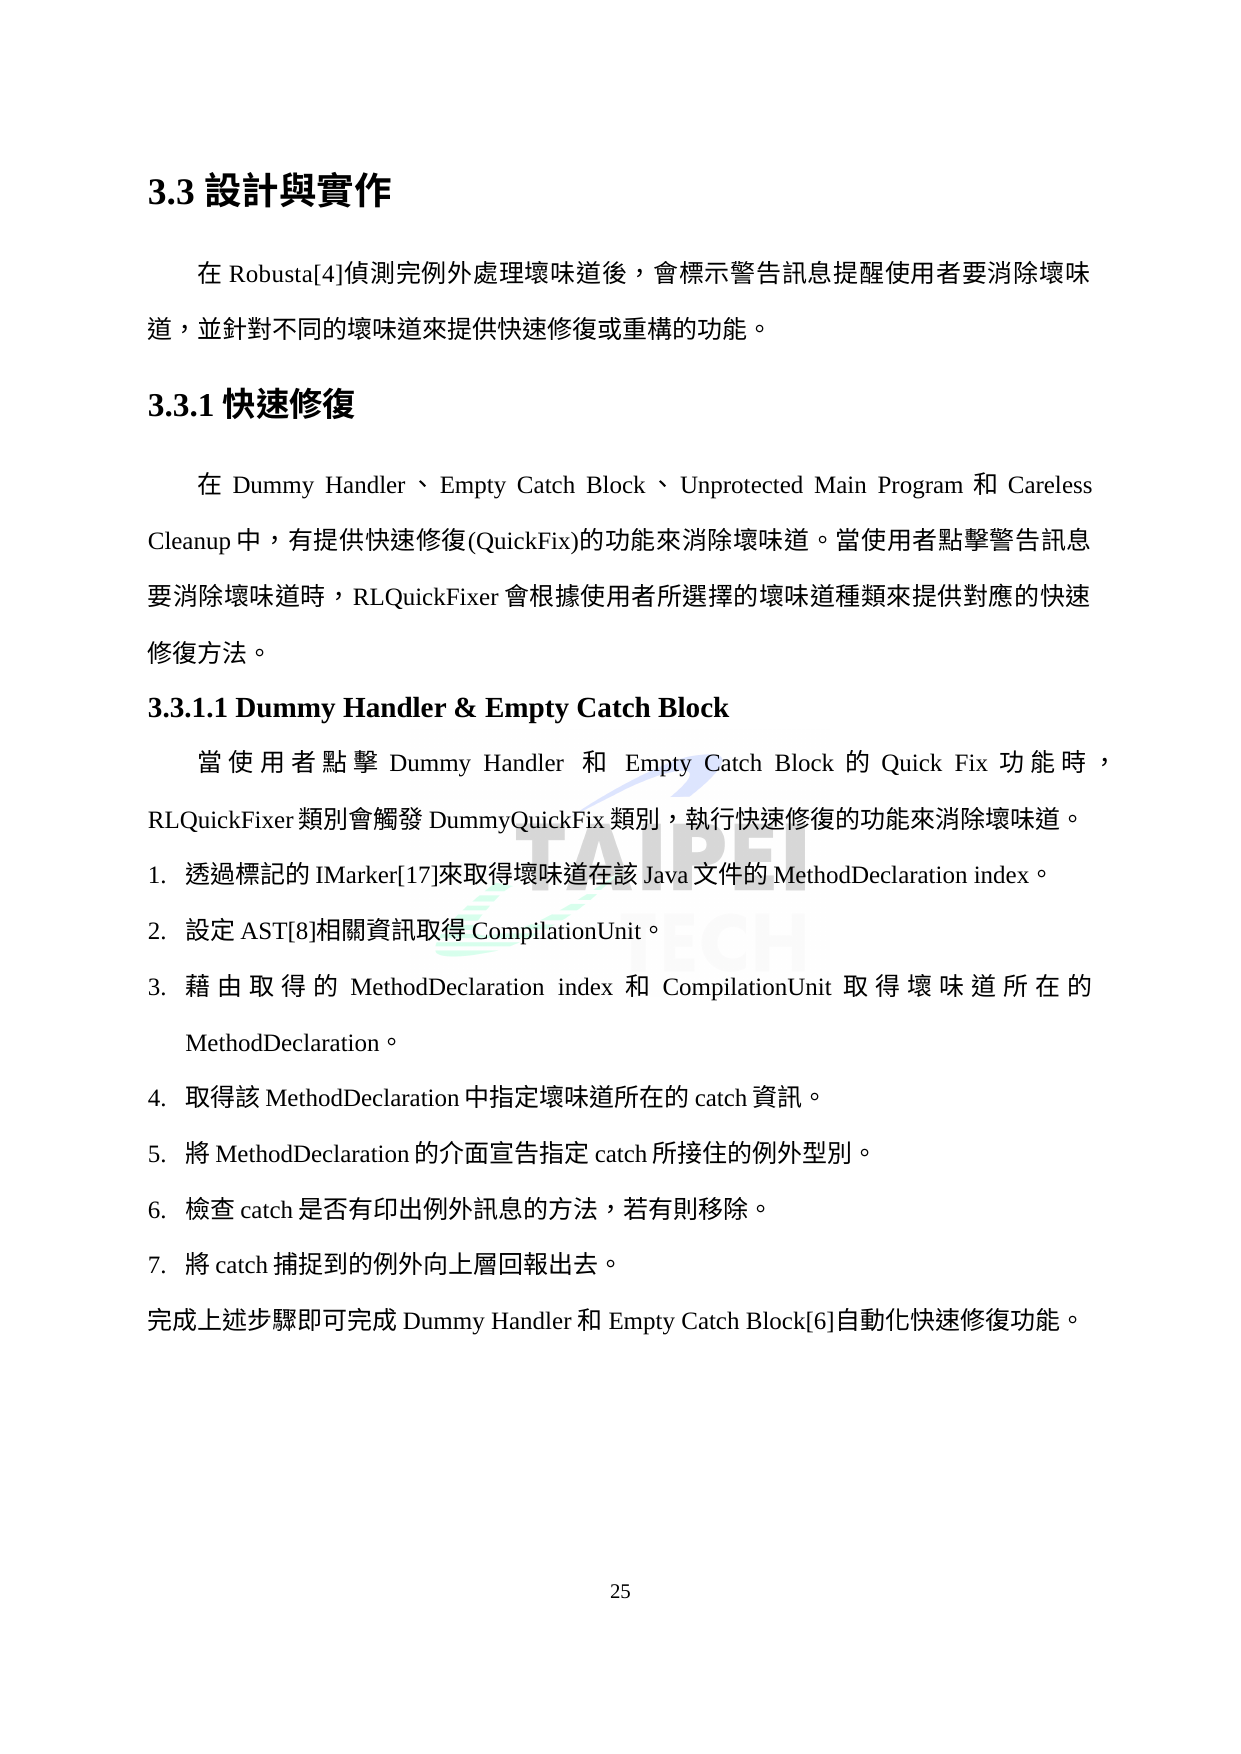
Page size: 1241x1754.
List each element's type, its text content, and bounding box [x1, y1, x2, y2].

text 完成上述步驟即可完成Dummy Handler 和 Empty Catch Block[6]自動化快速修復功能。 [148, 1300, 1092, 1337]
subtitle 3.3.1 快速修復 [148, 364, 1092, 439]
subtitle 3.3.1.1 Dummy Handler & Empty Catch Block [148, 688, 1092, 726]
list 透過標記的IMarker[17]來取得壞味道在該Java文件的MethodDeclaration index。 [148, 854, 1092, 892]
list 檢查catch是否有印出例外訊息的方法，若有則移除。 [148, 1188, 1092, 1226]
text 當使用者點擊Dummy Handler 和 Empty Catch Block的Quick Fix功能時，RLQuickFixer類別會觸發DummyQuickFix類別，執行快速修復的功能來消除壞味道。 [148, 742, 1092, 836]
list 取得該MethodDeclaration中指定壞味道所在的catch資訊。 [148, 1077, 1092, 1115]
list 設定AST[8]相關資訊取得CompilationUnit。 [148, 910, 1092, 947]
subtitle 3.3 設計與實作 [148, 151, 1092, 226]
text 在Robusta[4]偵測完例外處理壞味道後，會標示警告訊息提醒使用者要消除壞味道，並針對不同的壞味道來提供快速修復或重構的功能。 [148, 253, 1092, 346]
list 藉由取得的MethodDeclaration index和CompilationUnit取得壞味道所在的MethodDeclaration。 [148, 965, 1092, 1059]
list 將catch捕捉到的例外向上層回報出去。 [148, 1244, 1092, 1282]
list 將MethodDeclaration的介面宣告指定catch所接住的例外型別。 [148, 1133, 1092, 1170]
text 在Dummy Handler、Empty Catch Block、Unprotected Main Program和Careless Cleanup中，有提供快速修復(QuickFix)的功能來消除壞味道。當使用者點擊警告訊息要消除壞味道時，RLQuickFixer會根據使用者所選擇的壞味道種類來提供對應的快速修復方法。 [148, 464, 1092, 670]
